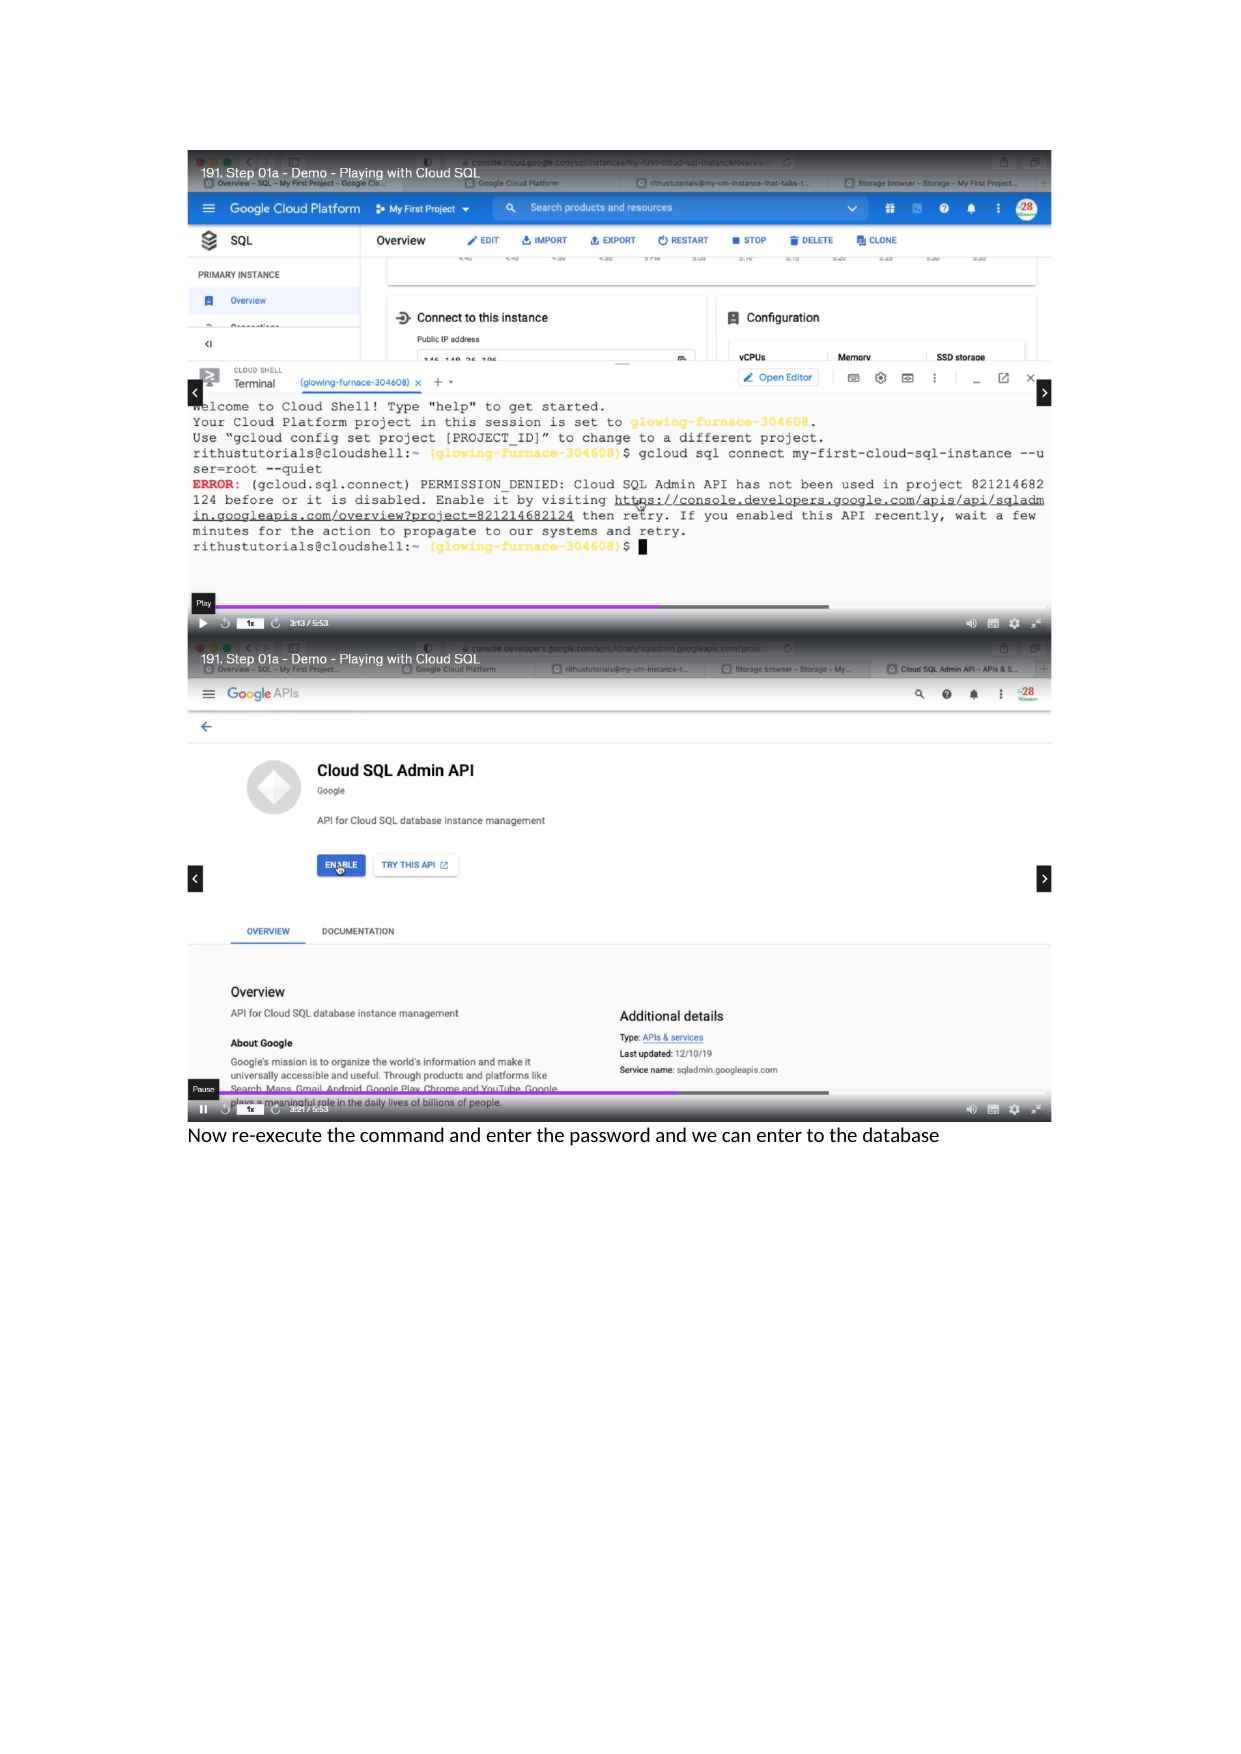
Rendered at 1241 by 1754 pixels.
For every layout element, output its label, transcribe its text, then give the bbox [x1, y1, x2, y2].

text Now re-execute the command and enter the password and we can enter to the database [187, 1122, 1053, 1147]
picture [187, 150, 1052, 1122]
